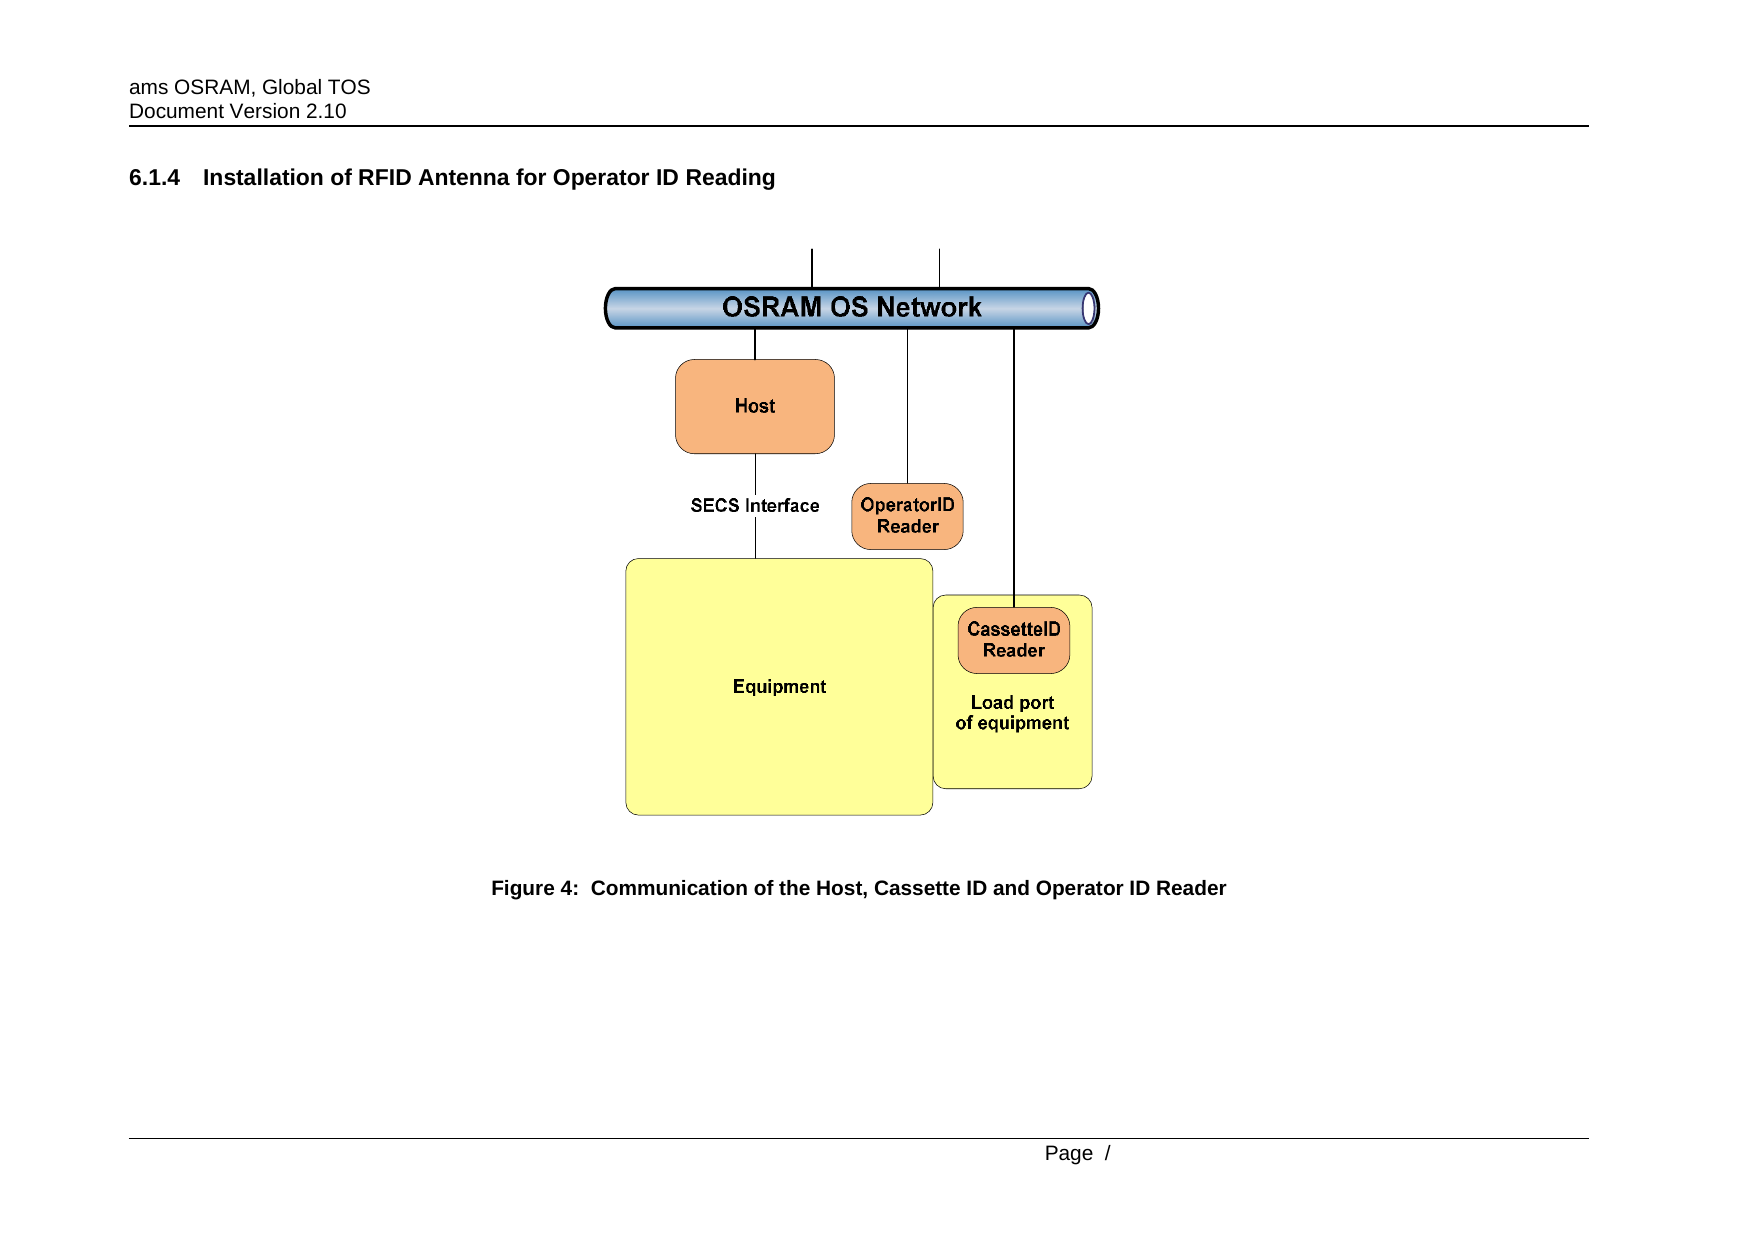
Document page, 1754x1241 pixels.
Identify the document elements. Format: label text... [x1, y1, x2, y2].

picture [1094, 321, 1099, 329]
picture [1084, 294, 1093, 322]
picture [984, 643, 1045, 657]
subtitle Installation of RFID Antenna for Operator ID Reading [129, 164, 1589, 190]
picture [734, 679, 826, 696]
picture [604, 288, 610, 298]
picture [968, 621, 1060, 636]
picture [691, 498, 819, 512]
picture [972, 695, 1054, 712]
text Figure 4: Communication of the Host, Cassette ID and Operator ID Reader [129, 876, 1589, 900]
picture [604, 319, 610, 329]
picture [608, 291, 1088, 326]
picture [861, 497, 954, 515]
picture [878, 519, 939, 533]
picture [956, 715, 1069, 733]
picture [736, 398, 775, 413]
